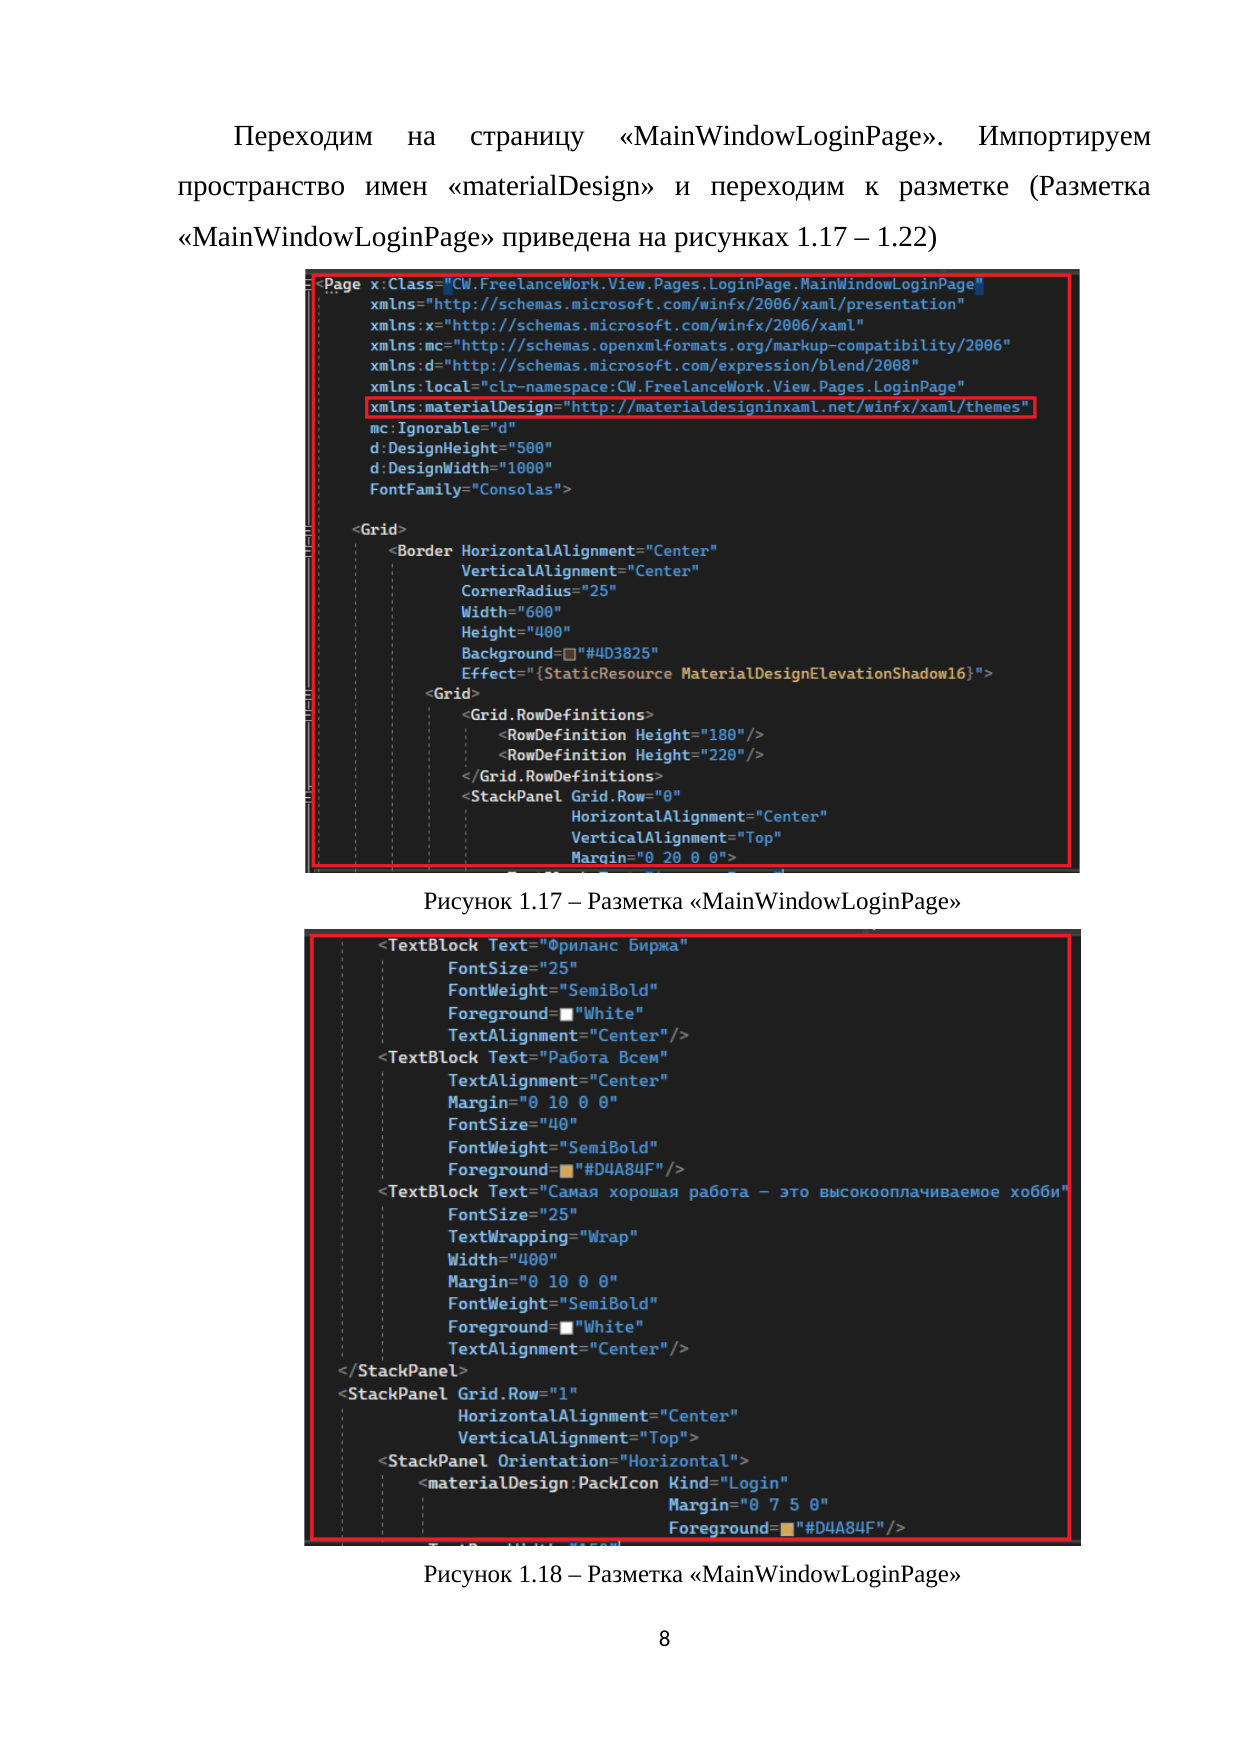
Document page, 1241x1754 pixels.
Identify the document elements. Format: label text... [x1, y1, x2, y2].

picture [305, 269, 1080, 873]
text Рисунок 1.18 – Разметка «MainWindowLoginPage» [177, 1559, 1152, 1588]
text Рисунок 1.17 – Разметка «MainWindowLoginPage» [177, 886, 1152, 915]
picture [304, 929, 1081, 1546]
text Переходим на страницу «MainWindowLoginPage». Импортируем пространство имен «materialDesign» и переходим к разметке (Разметка «MainWindowLoginPage» приведена на рисунках 1.17 – 1.22) [177, 118, 1152, 252]
